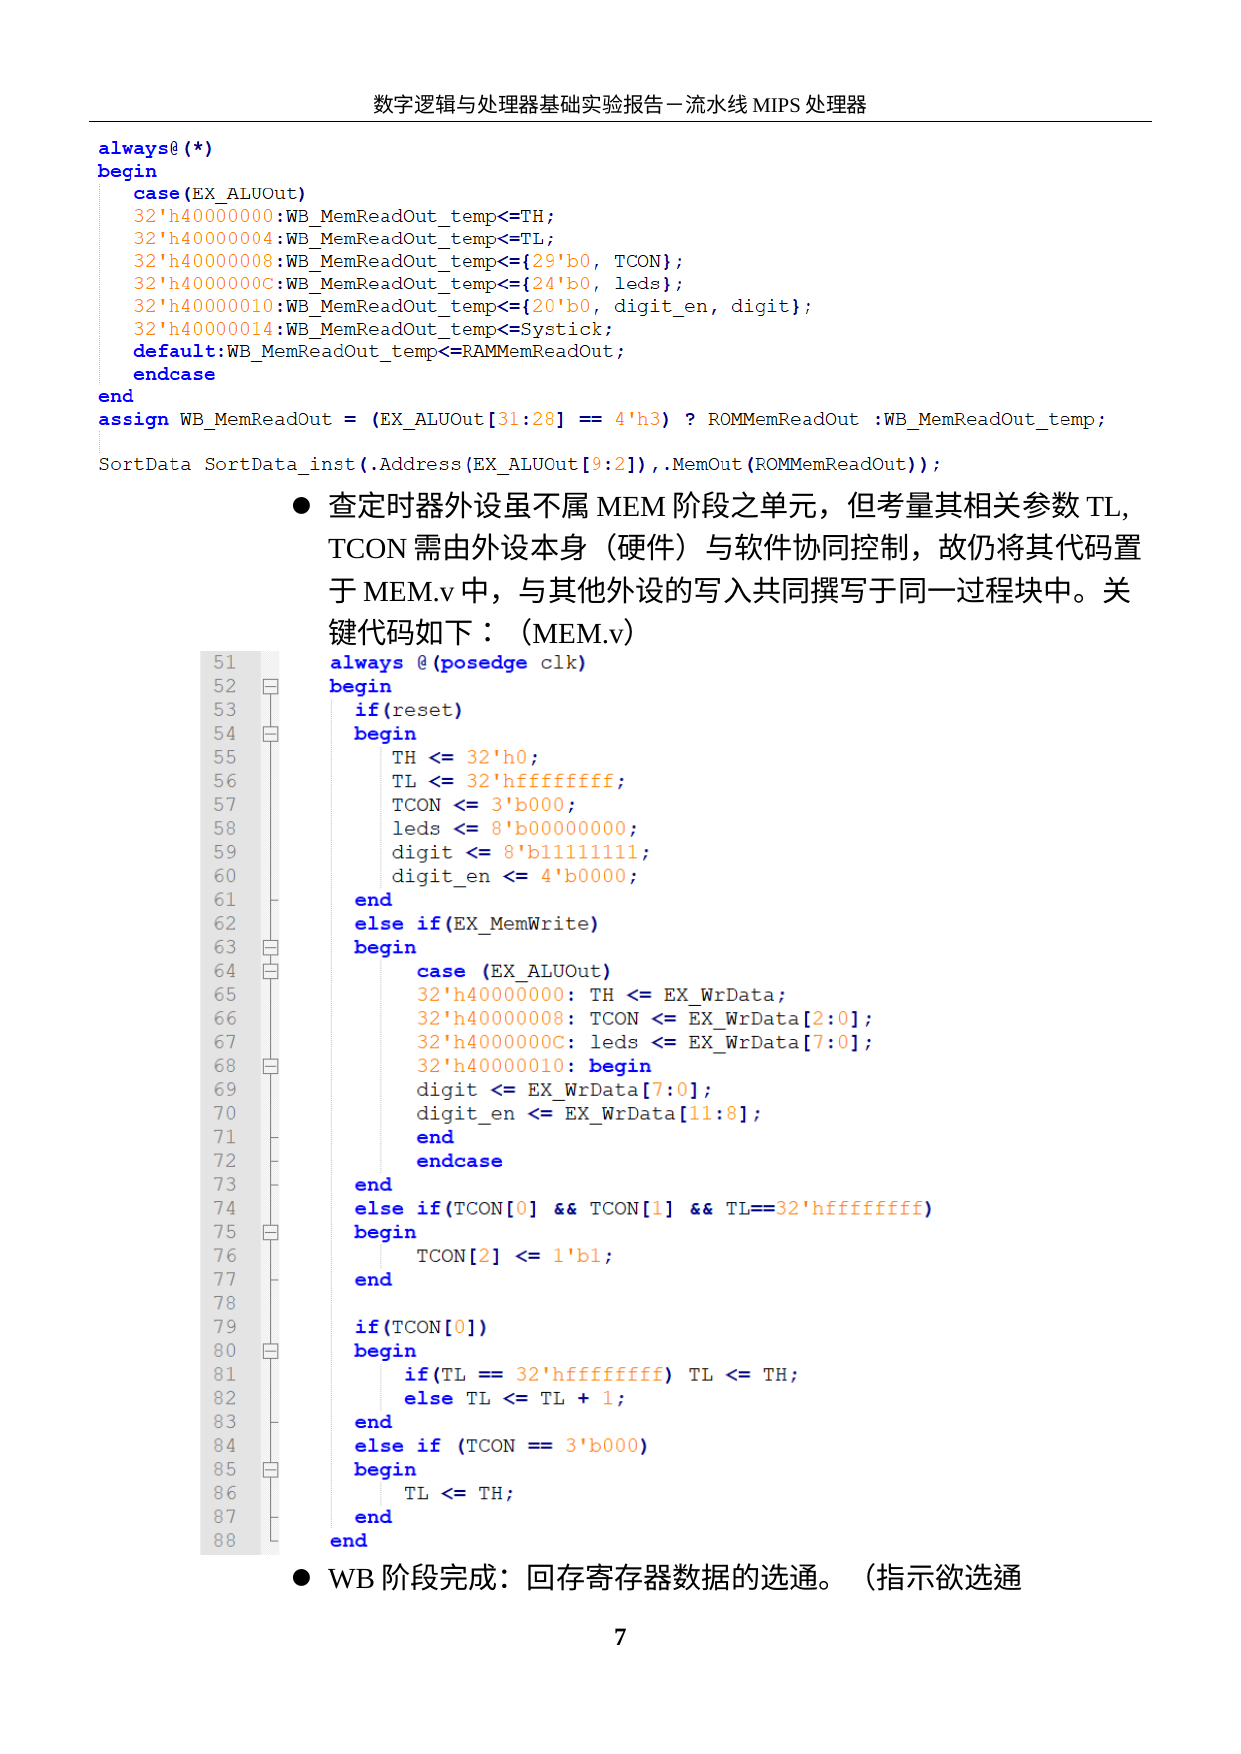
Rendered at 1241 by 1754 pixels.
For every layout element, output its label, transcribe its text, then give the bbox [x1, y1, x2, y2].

picture [200, 651, 1040, 1555]
picture [88, 141, 1188, 483]
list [290, 1554, 1152, 1596]
list 查定时器外设虽不属MEM阶段之单元，但考量其相关参数TL, TCON需由外设本身（硬件）与软件协同控制，故仍将其代码置于MEM.v中，与其他外设的写入共同撰写于同一过程块中。关键代码如下：（MEM.v） [290, 483, 1152, 652]
